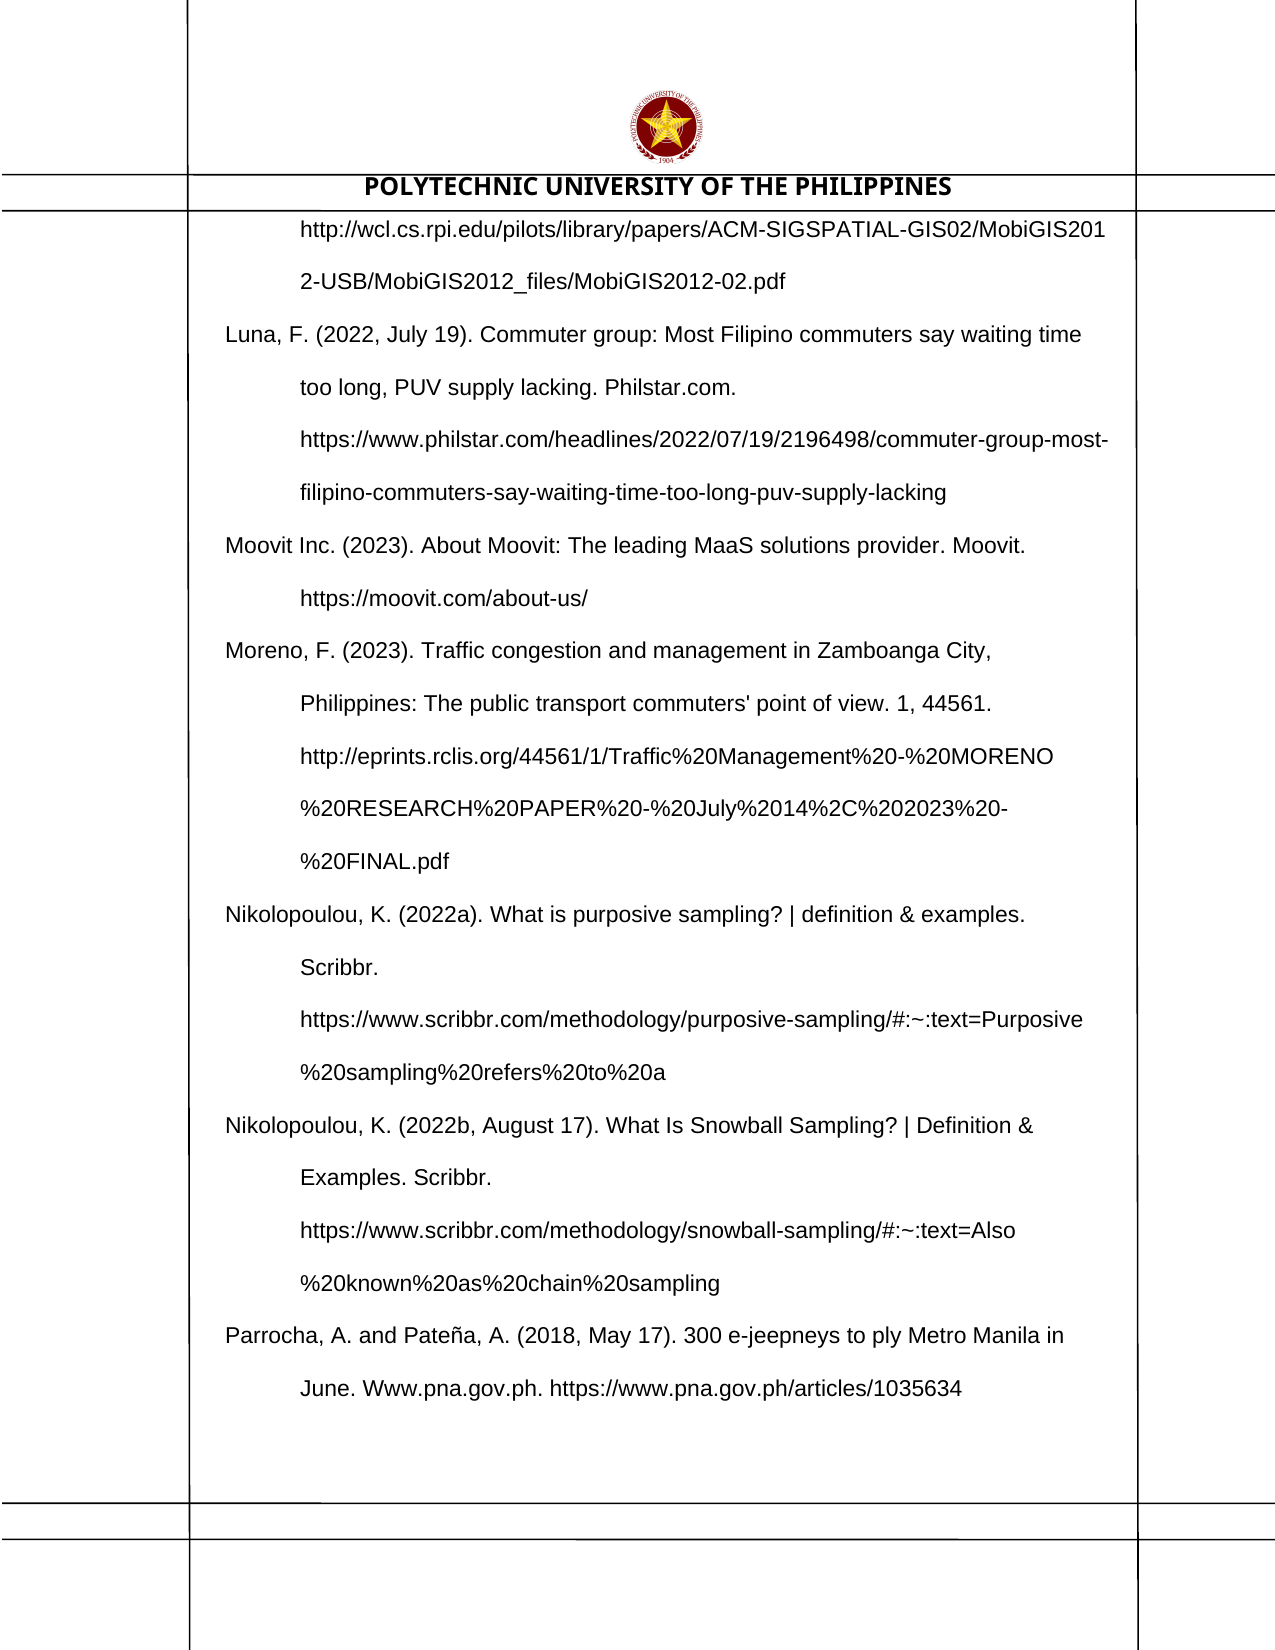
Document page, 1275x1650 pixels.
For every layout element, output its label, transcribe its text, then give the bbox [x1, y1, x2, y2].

picture [629, 90, 703, 164]
text Nikolopoulou, K. (2022a). What is purposive sampling? | definition & examples. Scribbr. https://www.scribbr.com/methodology/purposive-sampling/#:~:text=Purposive%20sampling%20refers%20to%20a [225, 901, 1110, 1085]
text Nikolopoulou, K. (2022b, August 17). What Is Snowball Sampling? | Definition & Examples. Scribbr. https://www.scribbr.com/methodology/snowball-sampling/#:~:text=Also%20known%20as%20chain%20sampling [225, 1112, 1110, 1296]
text Moreno, F. (2023). Traffic congestion and management in Zamboanga City, Philippines: The public transport commuters' point of view. 1, 44561. http://eprints.rclis.org/44561/1/Traffic%20Management%20-%20MORENO%20RESEARCH%20PAPER%20-%20July%2014%2C%202023%20-%20FINAL.pdf [225, 637, 1110, 874]
text Luna, F. (2022, July 19). Commuter group: Most Filipino commuters say waiting time too long, PUV supply lacking. Philstar.com. https://www.philstar.com/headlines/2022/07/19/2196498/commuter-group-most-filipino-commuters-say-waiting-time-too-long-puv-supply-lacking [225, 321, 1110, 506]
text Parrocha, A. and Pateña, A. (2018, May 17). 300 e-jeepneys to ply Metro Manila in June. Www.pna.gov.ph. https://www.pna.gov.ph/articles/1035634 [225, 1322, 1110, 1402]
text Moovit Inc. (2023). About Moovit: The leading MaaS solutions provider. Moovit. https://moovit.com/about-us/ [225, 532, 1110, 611]
